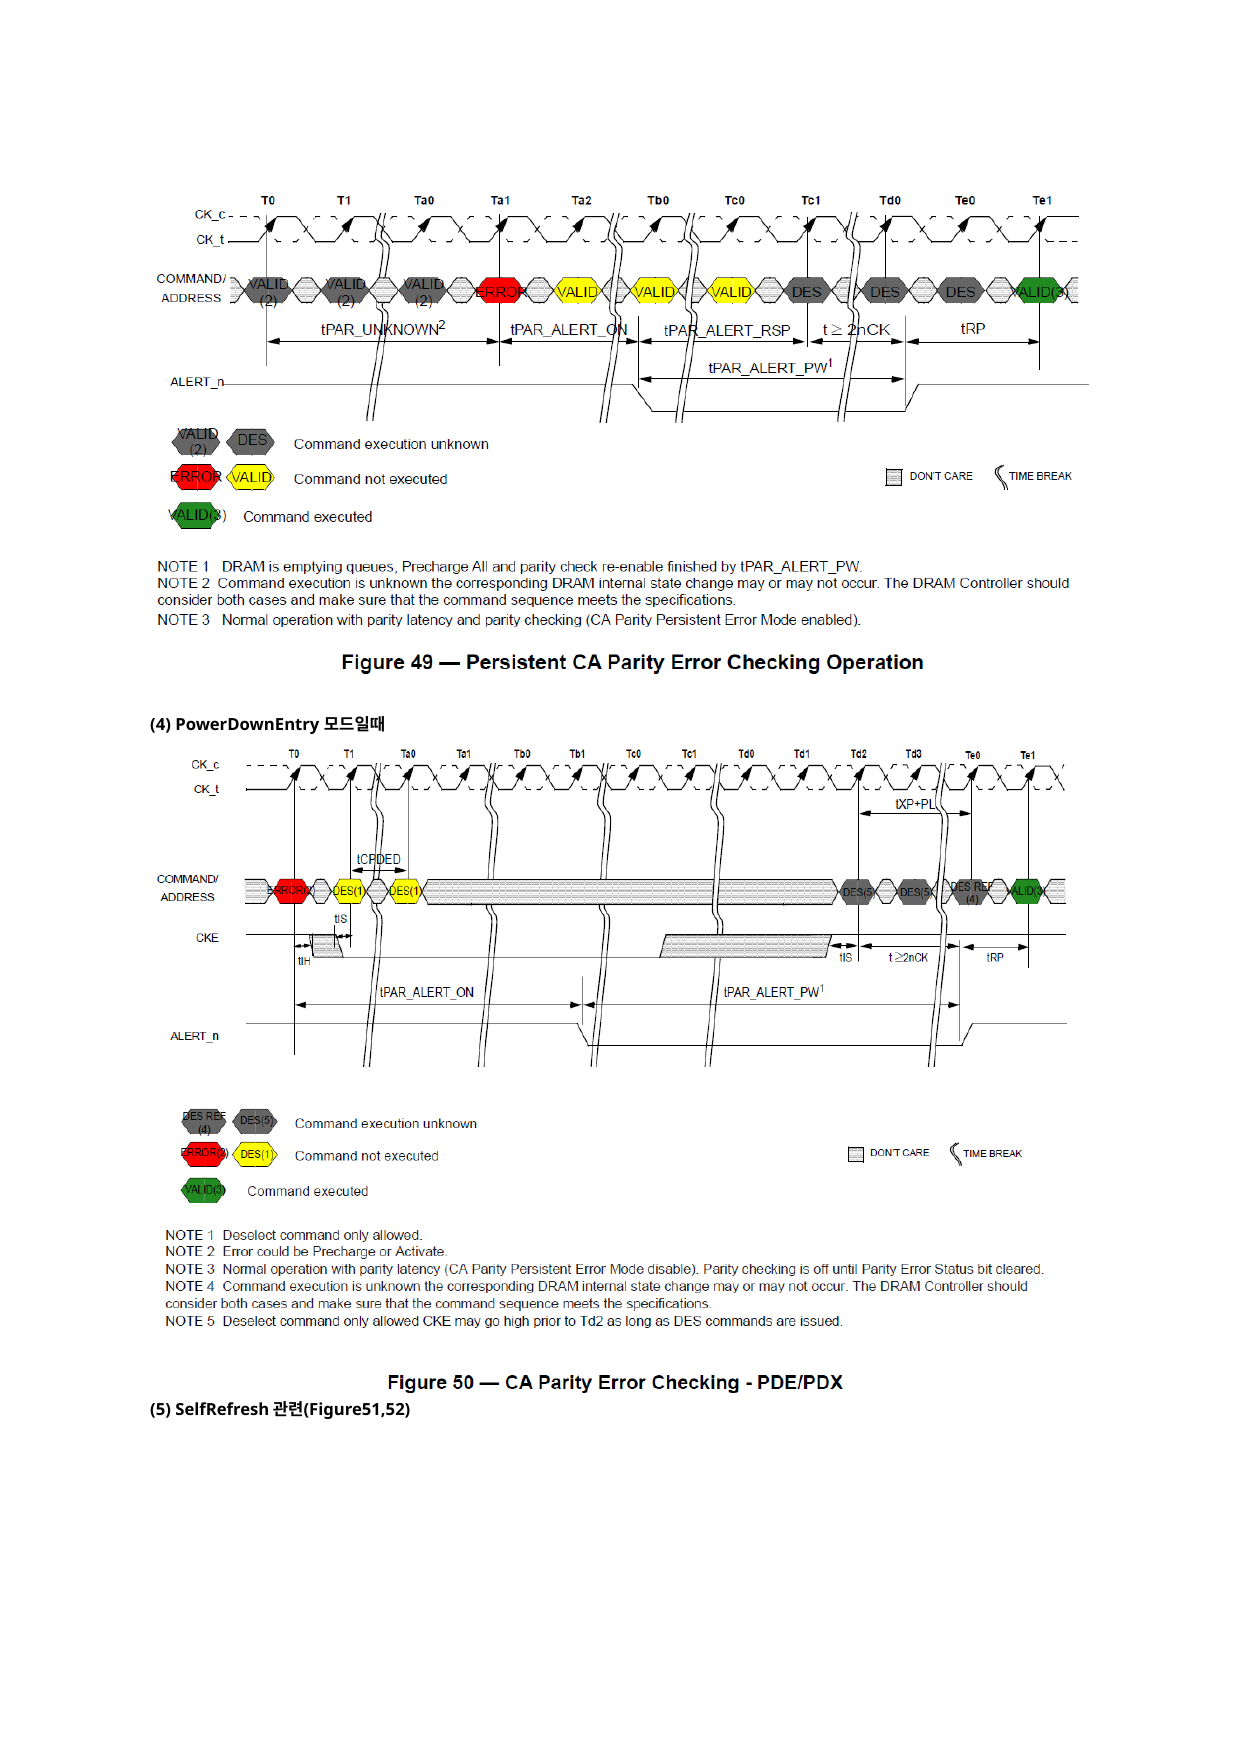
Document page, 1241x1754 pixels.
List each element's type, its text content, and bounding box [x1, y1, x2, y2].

text (5) SelfRefresh관련(Figure51,52) [150, 1397, 1090, 1420]
text (4) PowerDownEntry 모드일때 [150, 711, 1090, 735]
picture [150, 735, 1091, 1397]
picture [150, 177, 1091, 689]
